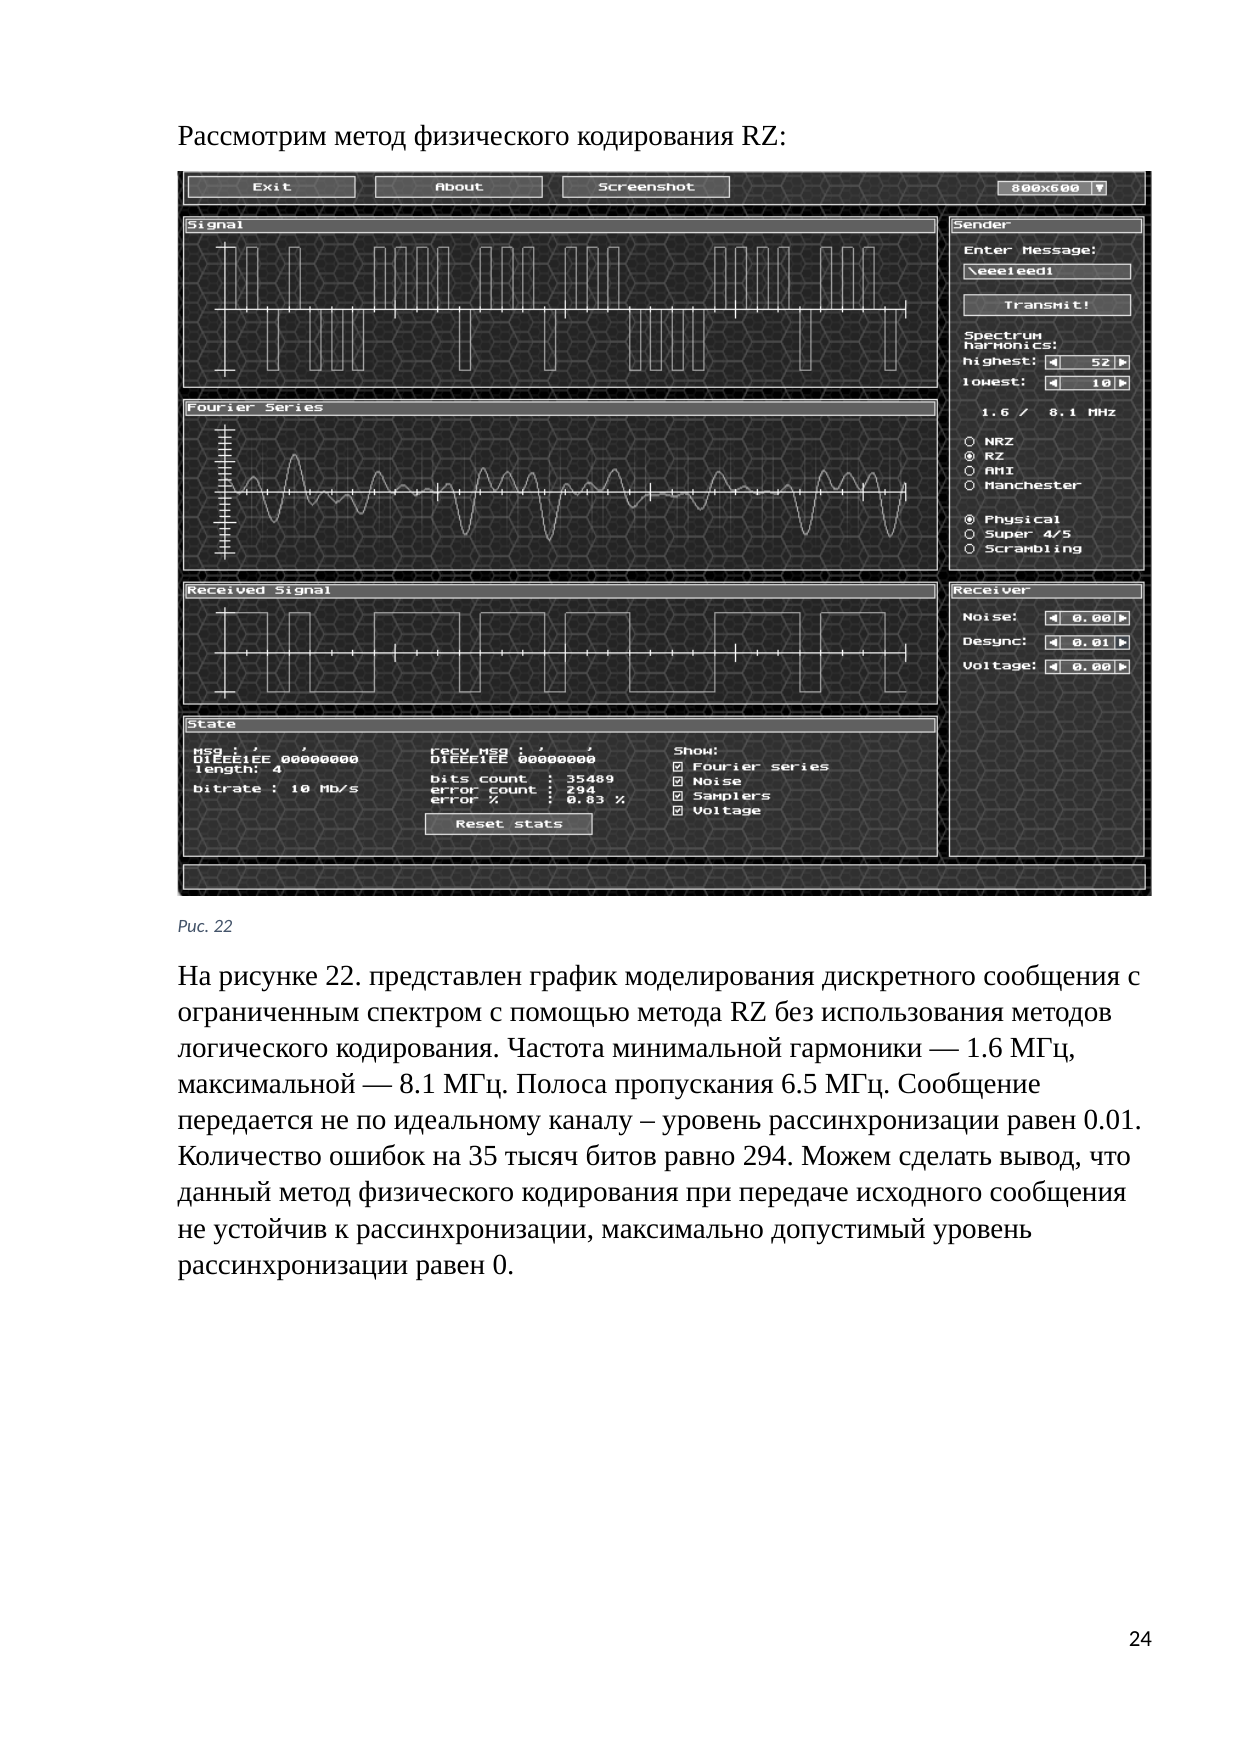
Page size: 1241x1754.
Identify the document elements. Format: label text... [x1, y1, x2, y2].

text Рассмотрим метод физического кодирования RZ: [177, 118, 1152, 152]
picture [177, 171, 1152, 896]
text Рис. 22 [177, 914, 1152, 937]
text На рисунке 22. представлен график моделирования дискретного сообщения с ограниченным спектром с помощью метода RZ без использования методов логического кодирования. Частота минимальной гармоники — 1.6 МГц, максимальной — 8.1 МГц. Полоса пропускания 6.5 МГц. Сообщение передается не по идеальному каналу – уровень рассинхронизации равен 0.01. Количество ошибок на 35 тысяч битов равно 294. Можем сделать вывод, что данный метод физического кодирования при передаче исходного сообщения не устойчив к рассинхронизации, максимально допустимый уровень рассинхронизации равен 0. [177, 958, 1152, 1280]
